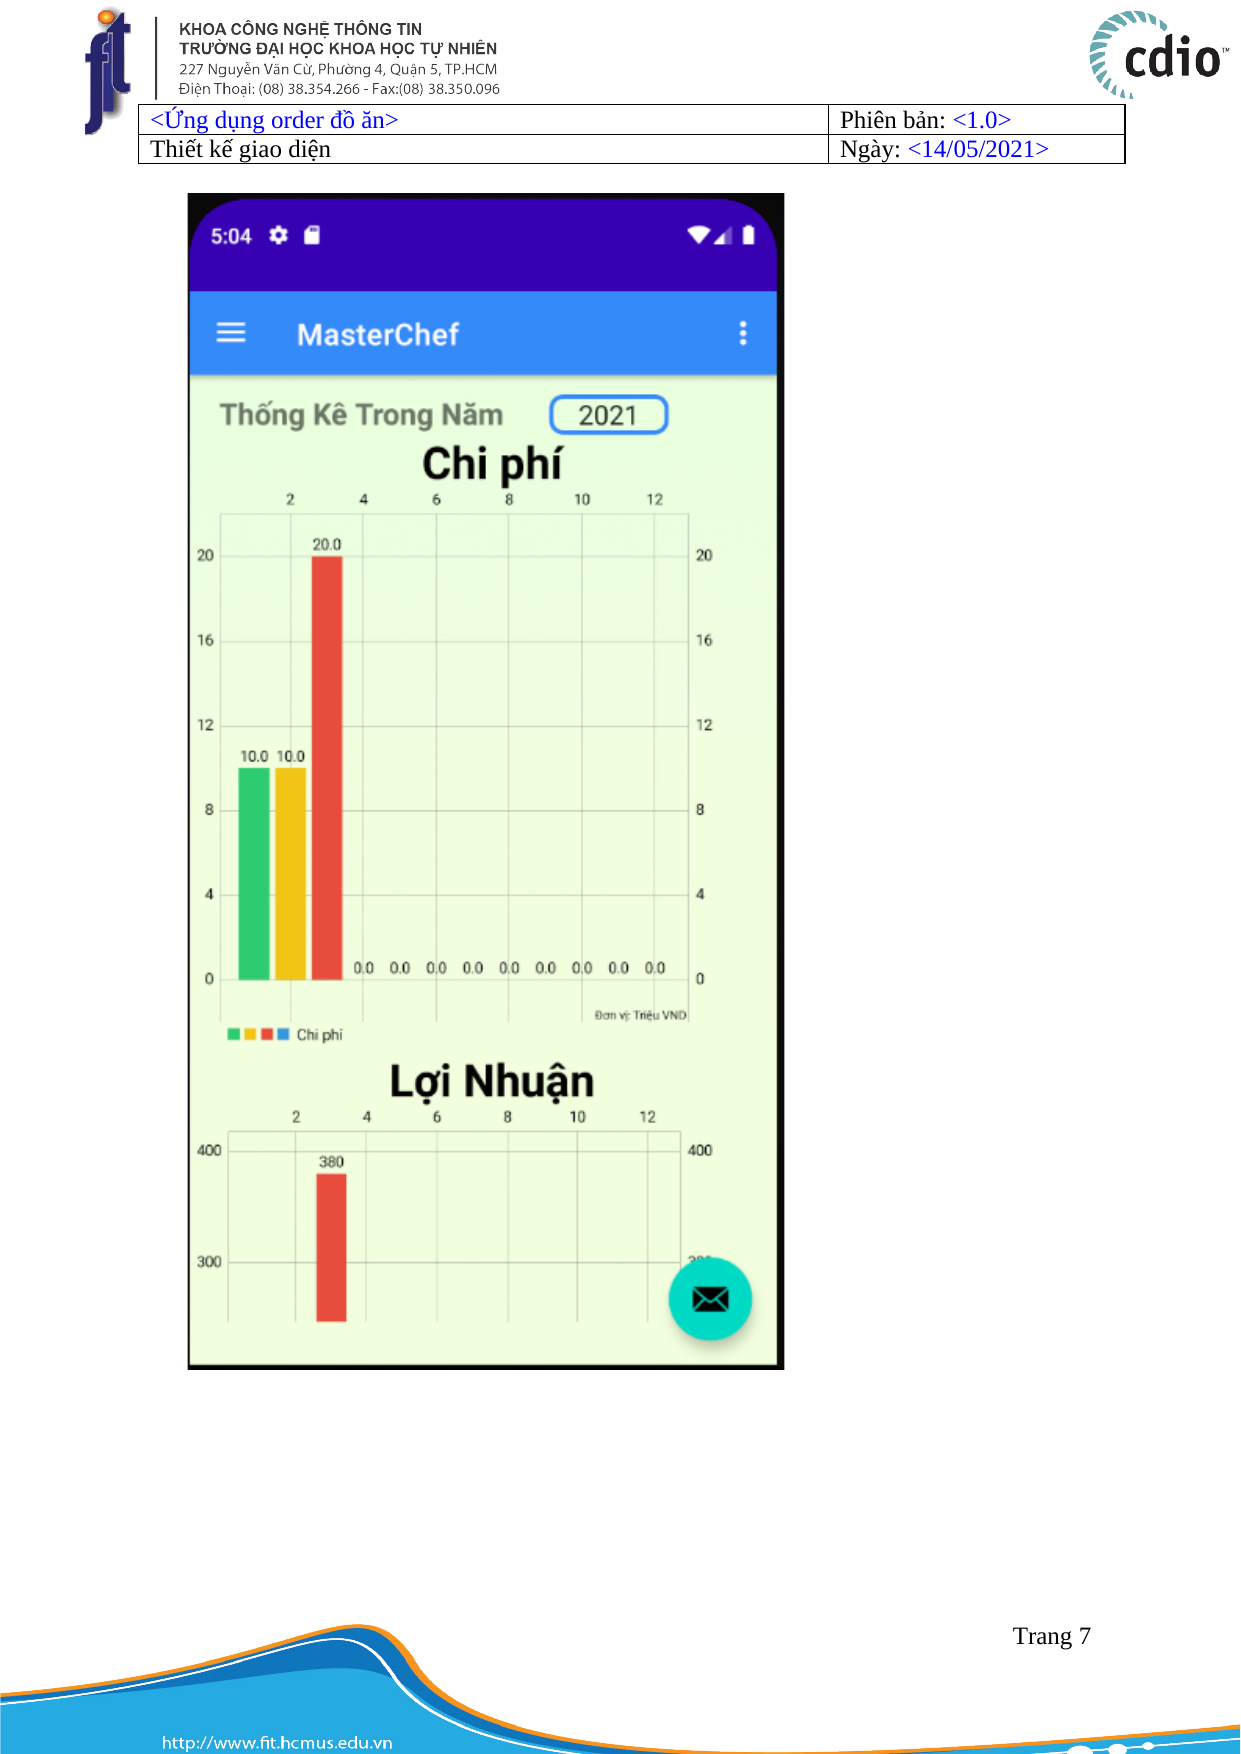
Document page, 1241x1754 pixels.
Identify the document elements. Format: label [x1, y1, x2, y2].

picture [829, 135, 1124, 159]
picture [139, 135, 828, 159]
picture [61, 0, 1241, 159]
picture [829, 105, 1124, 134]
picture [139, 105, 828, 134]
picture [0, 1621, 1241, 1754]
picture [187, 193, 785, 1370]
